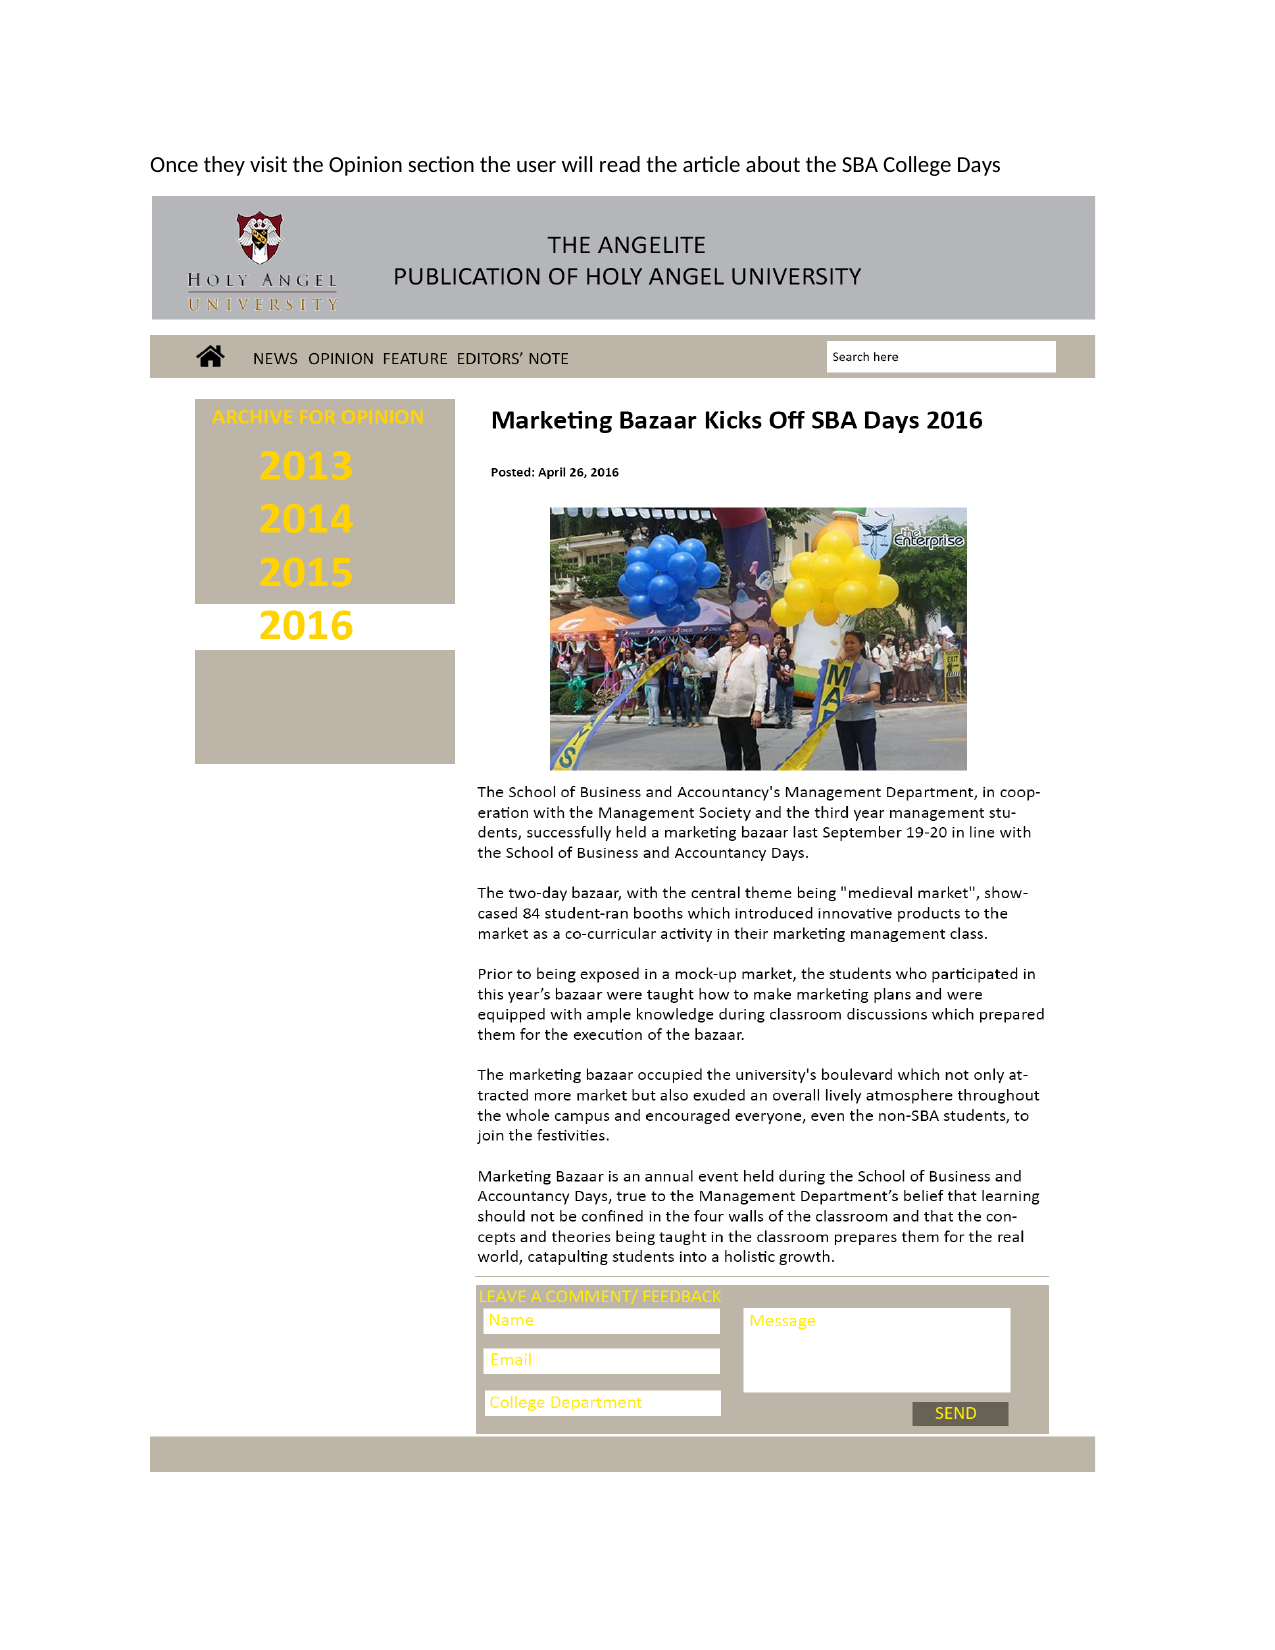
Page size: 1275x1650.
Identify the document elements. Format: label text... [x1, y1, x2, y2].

picture [150, 196, 1096, 1472]
text Once they visit the Opinion section the user will read the article about the SBA College Days [150, 150, 1125, 178]
